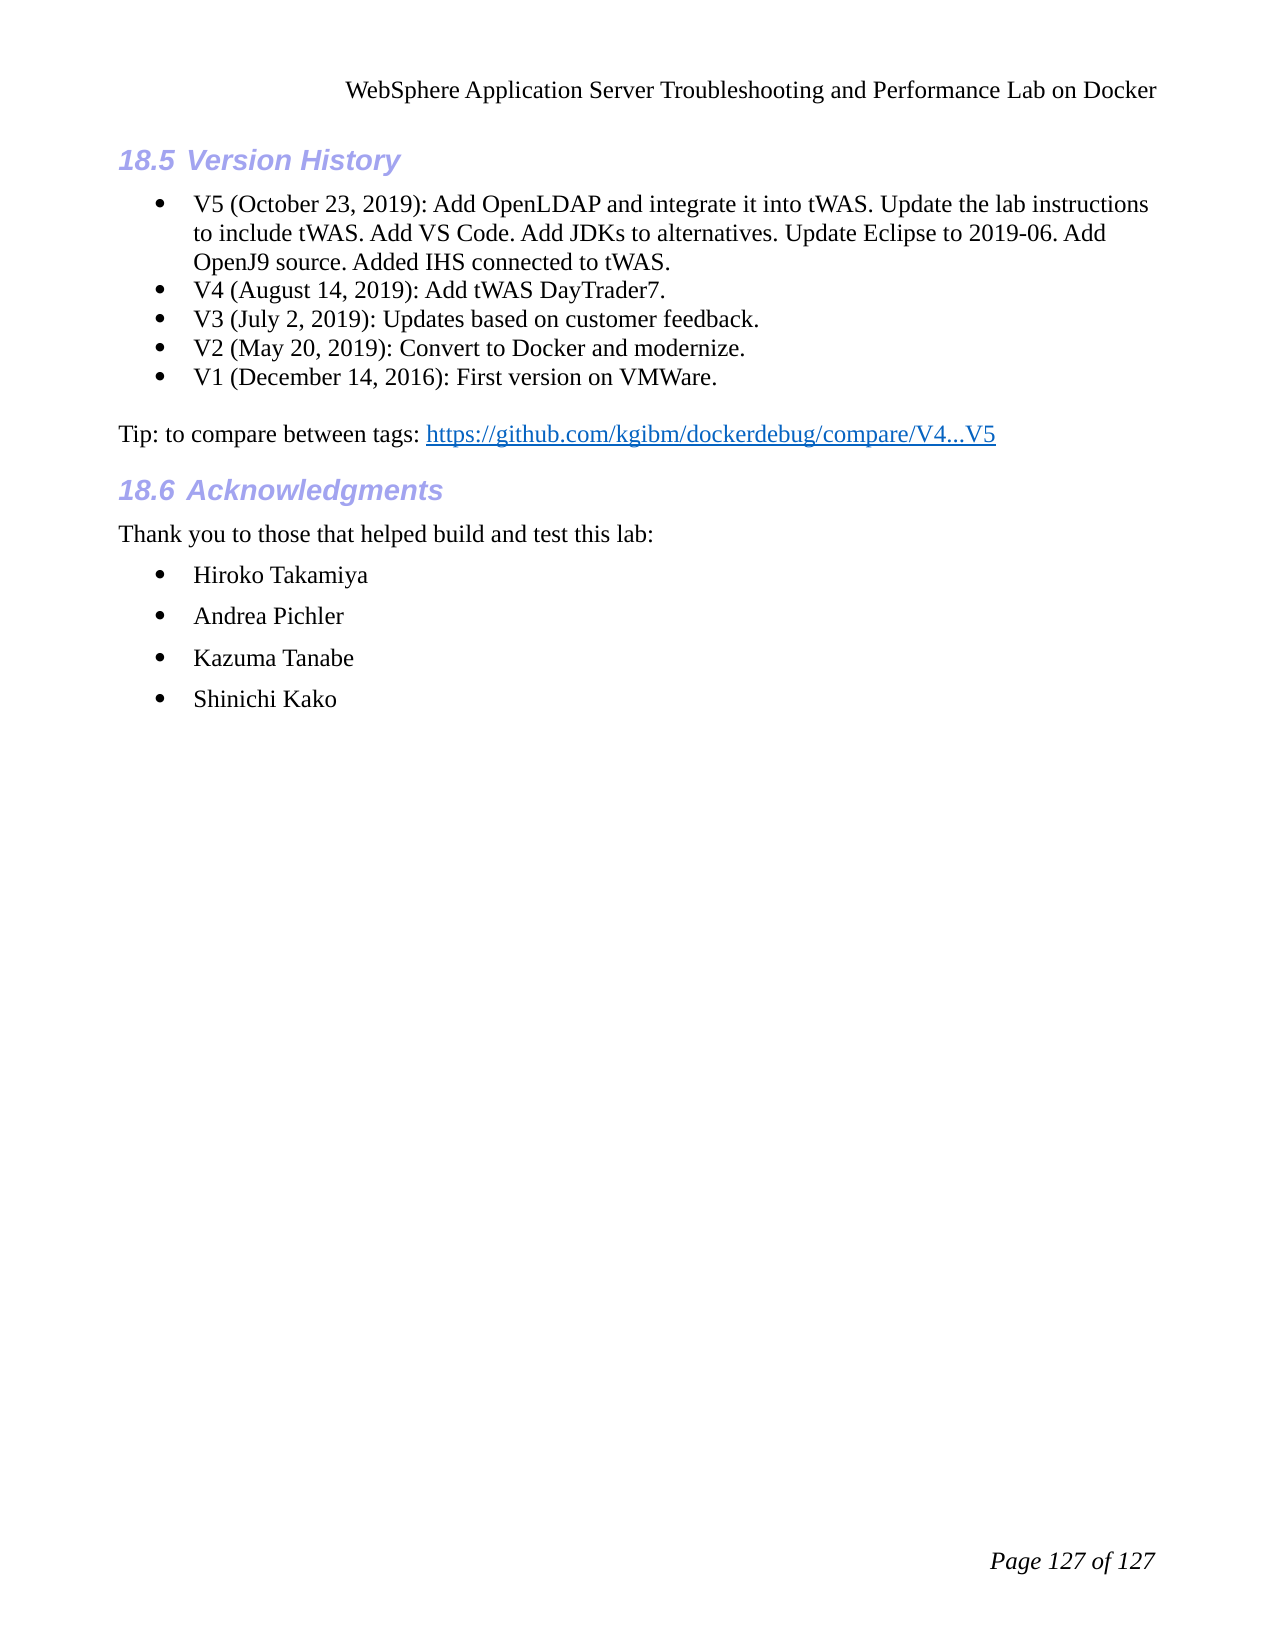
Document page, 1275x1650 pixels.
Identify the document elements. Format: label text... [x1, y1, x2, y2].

list Hiroko Takamiya [156, 560, 1157, 589]
list V3 (July 2, 2019): Updates based on customer feedback. [156, 304, 1157, 333]
list V4 (August 14, 2019): Add tWAS DayTrader7. [156, 275, 1157, 304]
list Kazuma Tanabe [156, 643, 1157, 671]
subtitle Acknowledgments [118, 473, 1157, 506]
list Andrea Pichler [156, 601, 1157, 630]
text Tip: to compare between tags: https://github.com/kgibm/dockerdebug/compare/V4...V5 [118, 419, 1157, 448]
list Shinichi Kako [156, 684, 1157, 713]
subtitle Version History [118, 143, 1157, 177]
list V2 (May 20, 2019): Convert to Docker and modernize. [156, 333, 1157, 362]
text Thank you to those that helped build and test this lab: [118, 519, 1157, 548]
list V5 (October 23, 2019): Add OpenLDAP and integrate it into tWAS. Update the lab instructions to include tWAS. Add VS Code. Add JDKs to alternatives. Update Eclipse to 2019-06. Add OpenJ9 source. Added IHS connected to tWAS. [156, 189, 1157, 275]
list V1 (December 14, 2016): First version on VMWare. [156, 362, 1157, 390]
